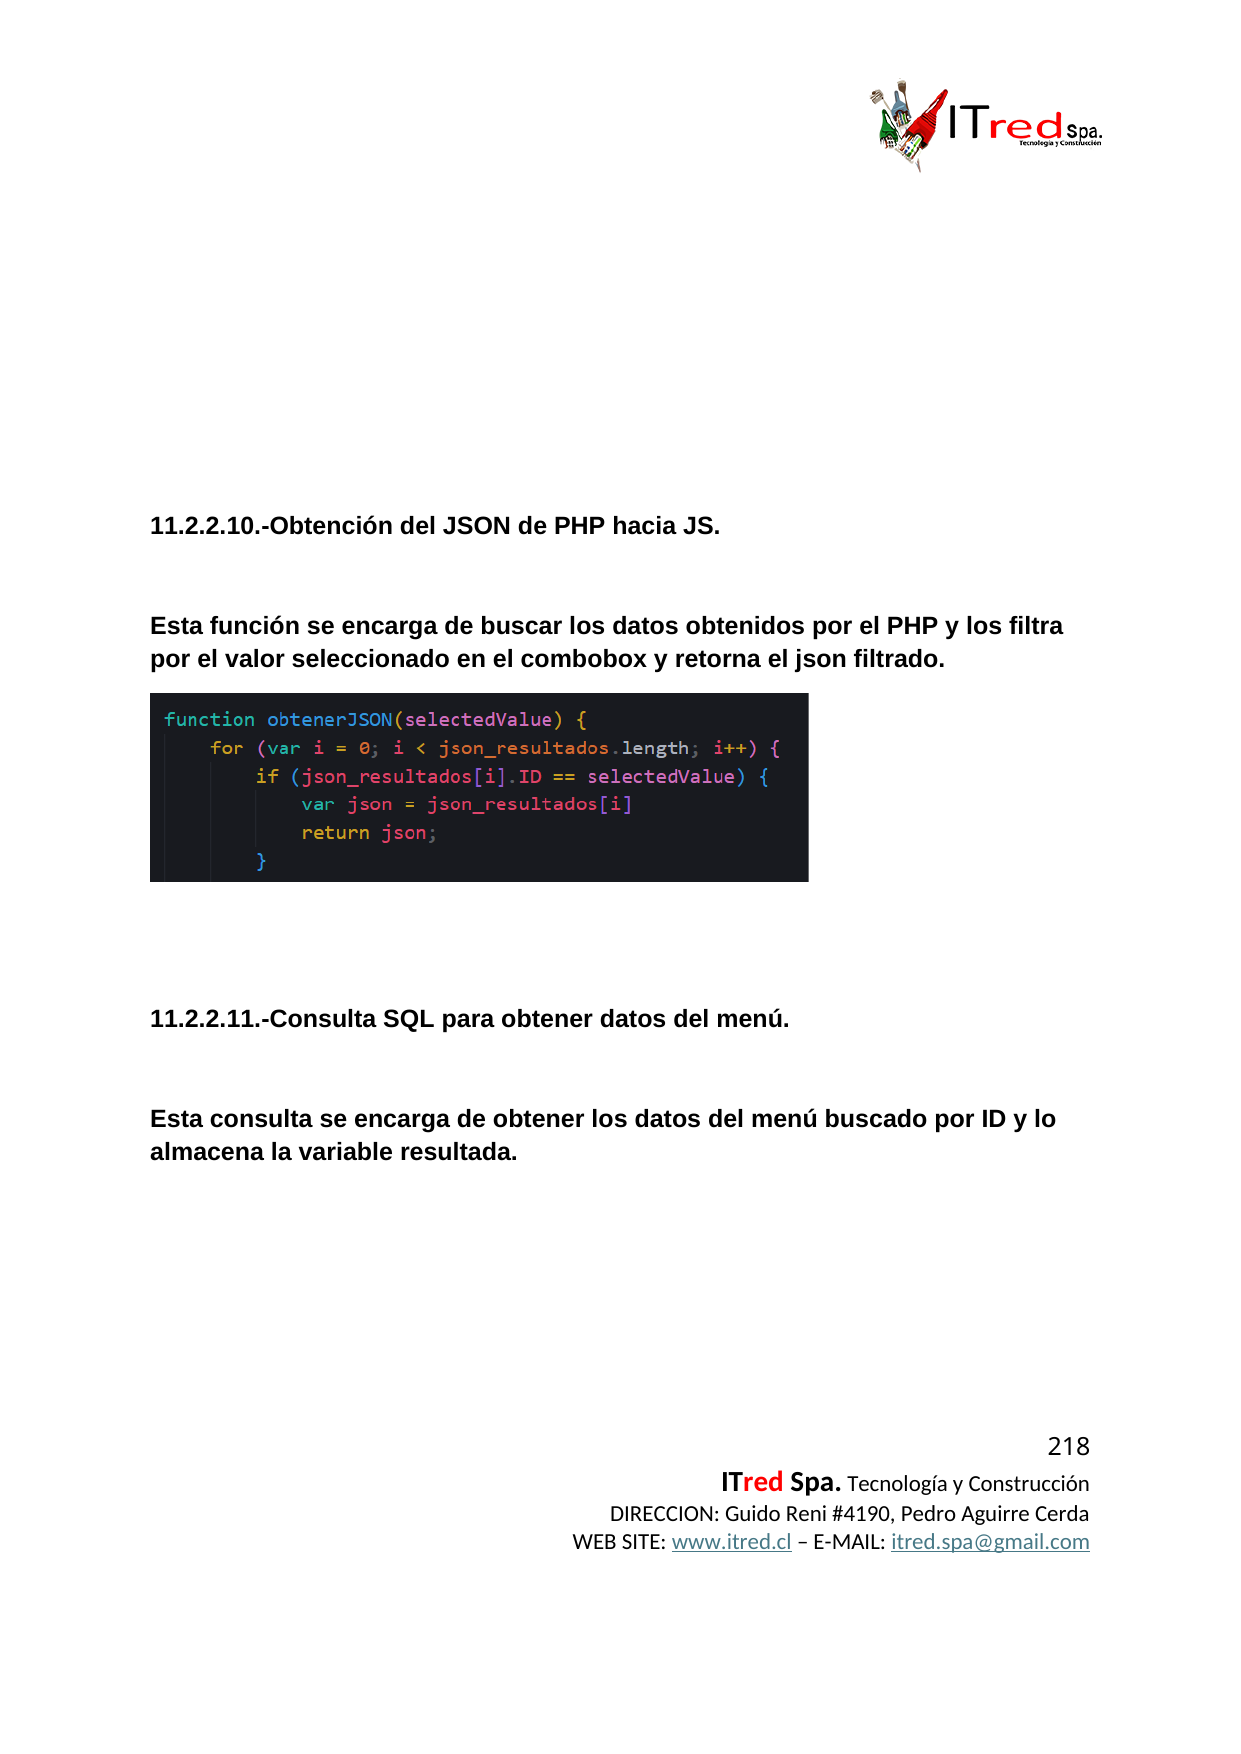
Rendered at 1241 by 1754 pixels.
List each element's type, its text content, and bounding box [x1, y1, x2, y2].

picture [868, 77, 1102, 174]
picture [150, 693, 809, 882]
text 11.2.2.11.-Consulta SQL para obtener datos del menú. [150, 1003, 1090, 1032]
text Esta consulta se encarga de obtener los datos del menú buscado por ID y lo almacena la variable resultada. [150, 1103, 1090, 1166]
text Esta función se encarga de buscar los datos obtenidos por el PHP y los filtra por el valor seleccionado en el combobox y retorna el json filtrado. [150, 611, 1090, 673]
text 11.2.2.10.-Obtención del JSON de PHP hacia JS. [150, 511, 1090, 539]
